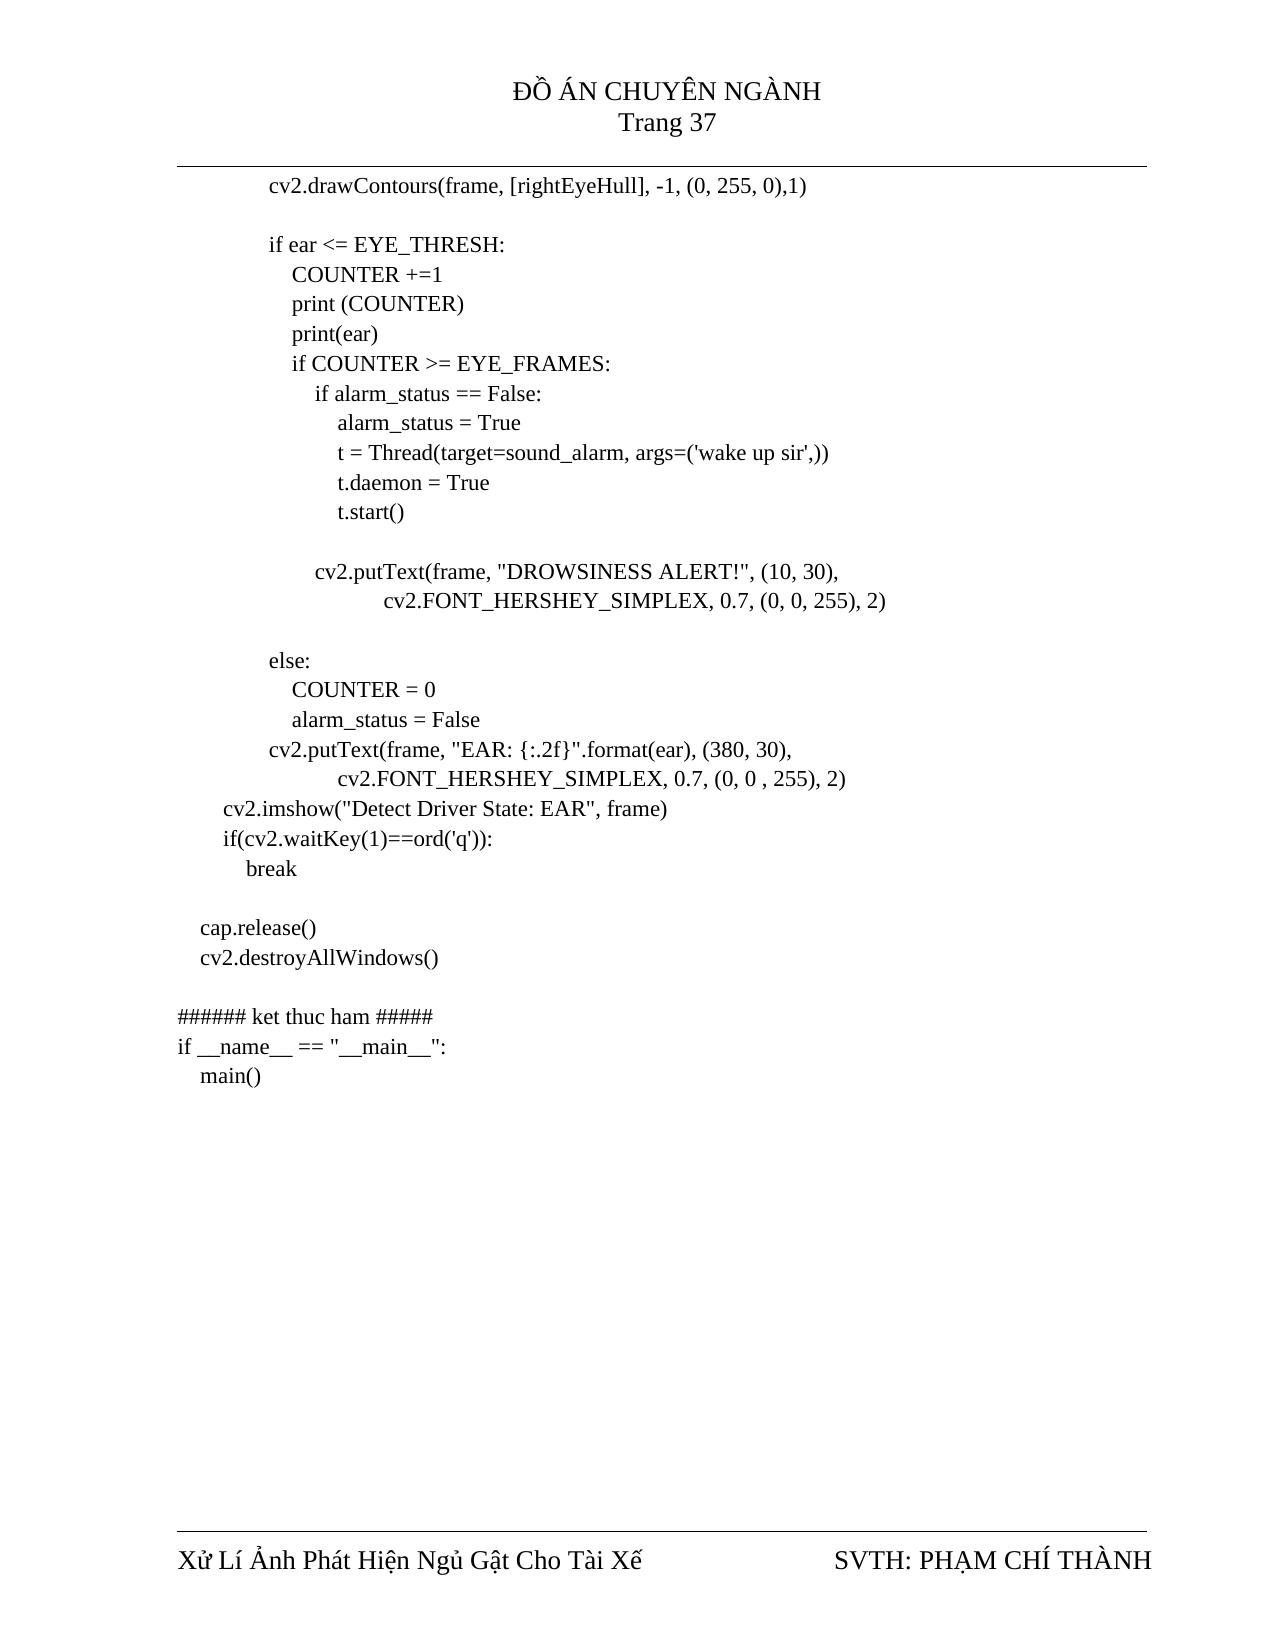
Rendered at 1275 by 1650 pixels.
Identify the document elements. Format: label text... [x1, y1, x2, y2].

text print (COUNTER) [177, 287, 1157, 317]
text ###### ket thuc ham ##### [177, 1000, 1157, 1029]
text t = Thread(target=sound_alarm, args=('wake up sir',)) [177, 436, 1157, 465]
text cv2.drawContours(frame, [rightEyeHull], -1, (0, 255, 0),1) [177, 168, 1157, 198]
text print(ear) [177, 317, 1157, 347]
text cap.release() [177, 911, 1157, 940]
text if COUNTER >= EYE_FRAMES: [177, 347, 1157, 376]
text if __name__ == "__main__": [177, 1029, 1157, 1059]
text COUNTER = 0 [177, 673, 1157, 703]
text cv2.imshow("Detect Driver State: EAR", frame) [177, 792, 1157, 822]
text cv2.FONT_HERSHEY_SIMPLEX, 0.7, (0, 0 , 255), 2) [177, 762, 1157, 792]
text cv2.FONT_HERSHEY_SIMPLEX, 0.7, (0, 0, 255), 2) [177, 584, 1157, 614]
text if(cv2.waitKey(1)==ord('q')): [177, 822, 1157, 851]
text t.daemon = True [177, 465, 1157, 495]
text cv2.destroyAllWindows() [177, 940, 1157, 970]
text cv2.putText(frame, "DROWSINESS ALERT!", (10, 30), [177, 554, 1157, 584]
text cv2.putText(frame, "EAR: {:.2f}".format(ear), (380, 30), [177, 732, 1157, 762]
text if alarm_status == False: [177, 376, 1157, 406]
text COUNTER +=1 [177, 257, 1157, 287]
text break [177, 851, 1157, 881]
text alarm_status = False [177, 703, 1157, 732]
text alarm_status = True [177, 406, 1157, 436]
text if ear <= EYE_THRESH: [177, 228, 1157, 257]
text main() [177, 1059, 1157, 1089]
text t.start() [177, 495, 1157, 525]
text else: [177, 643, 1157, 673]
